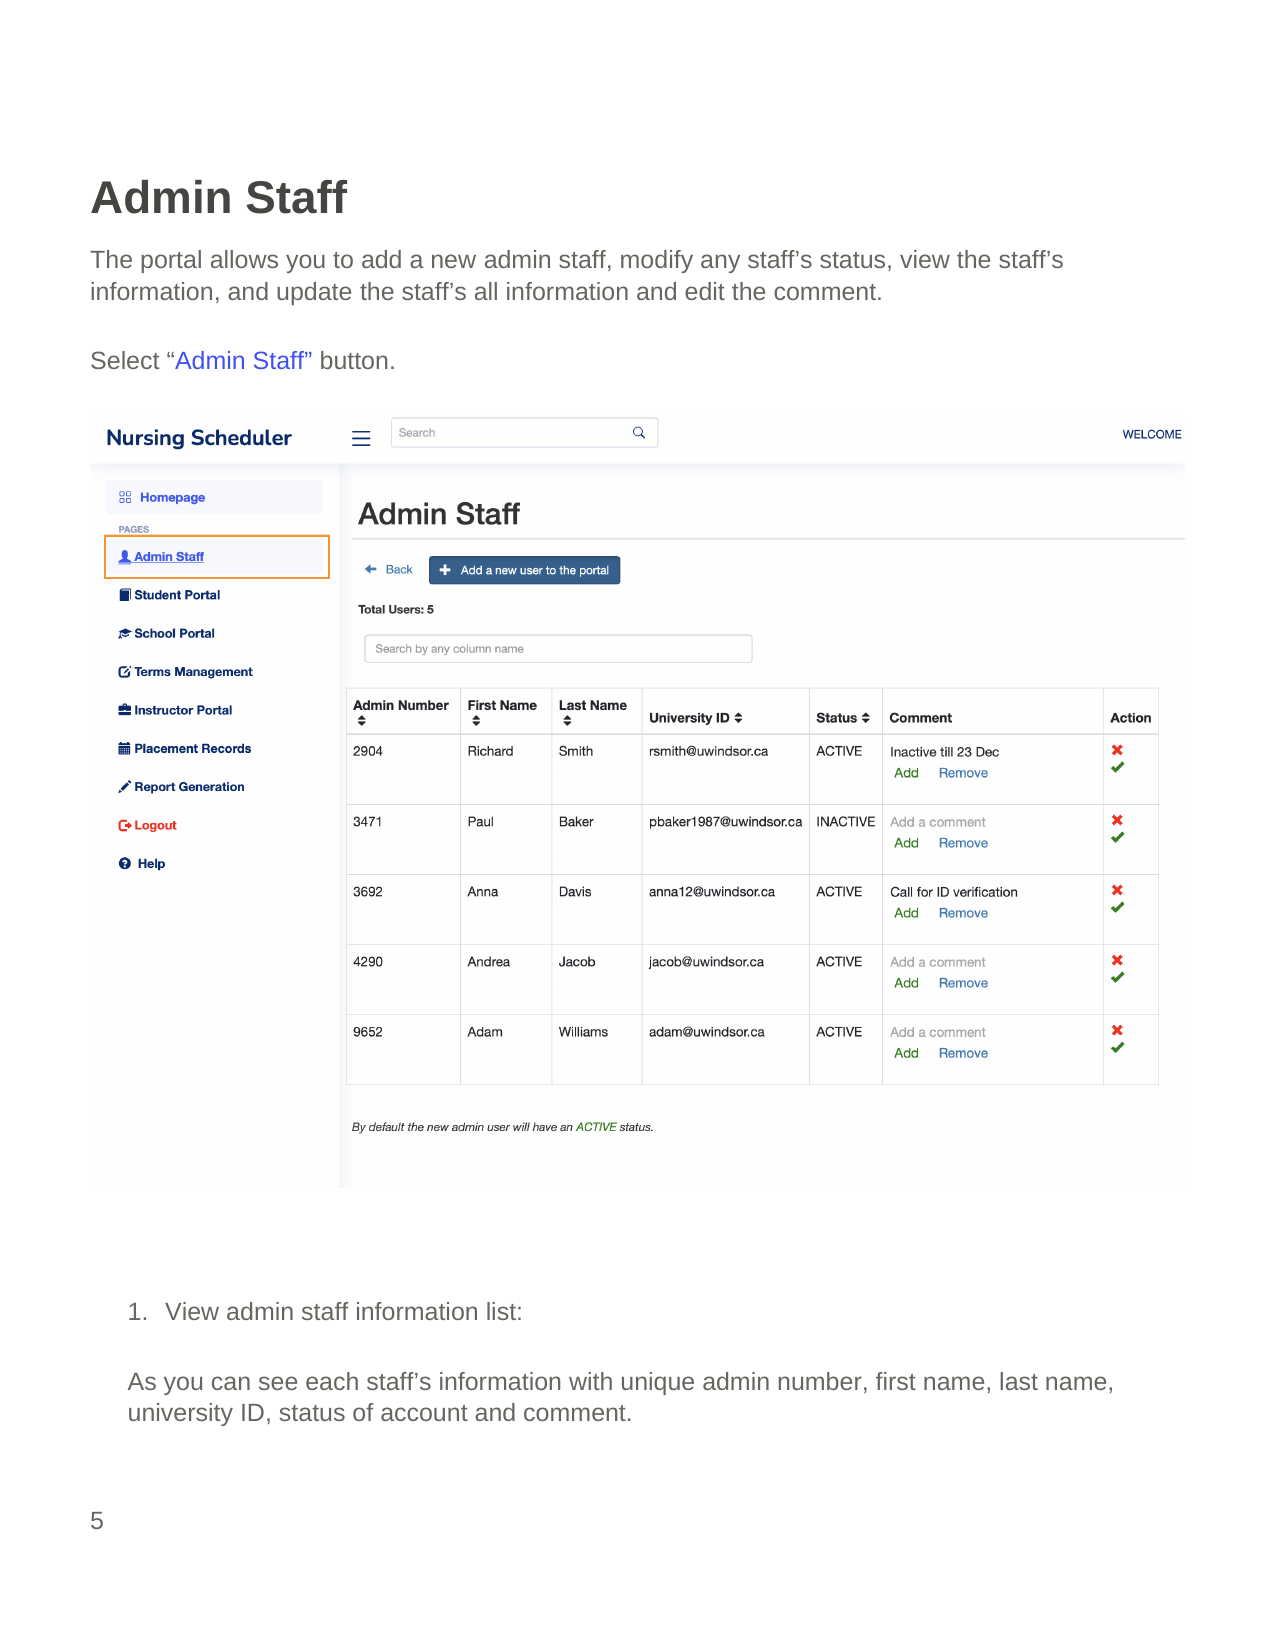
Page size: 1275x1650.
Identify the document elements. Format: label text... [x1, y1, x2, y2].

subtitle Admin Staff [90, 170, 1185, 223]
text Select “Admin Staff” button. [90, 346, 1185, 374]
list View admin staff information list: [127, 1297, 1185, 1326]
text As you can see each staff’s information with unique admin number, first name, last name, university ID, status of account and comment. [127, 1366, 1185, 1427]
picture [90, 414, 1186, 1188]
text The portal allows you to add a new admin staff, modify any staff’s status, view the staff’s information, and update the staff’s all information and edit the comment. [90, 245, 1185, 305]
